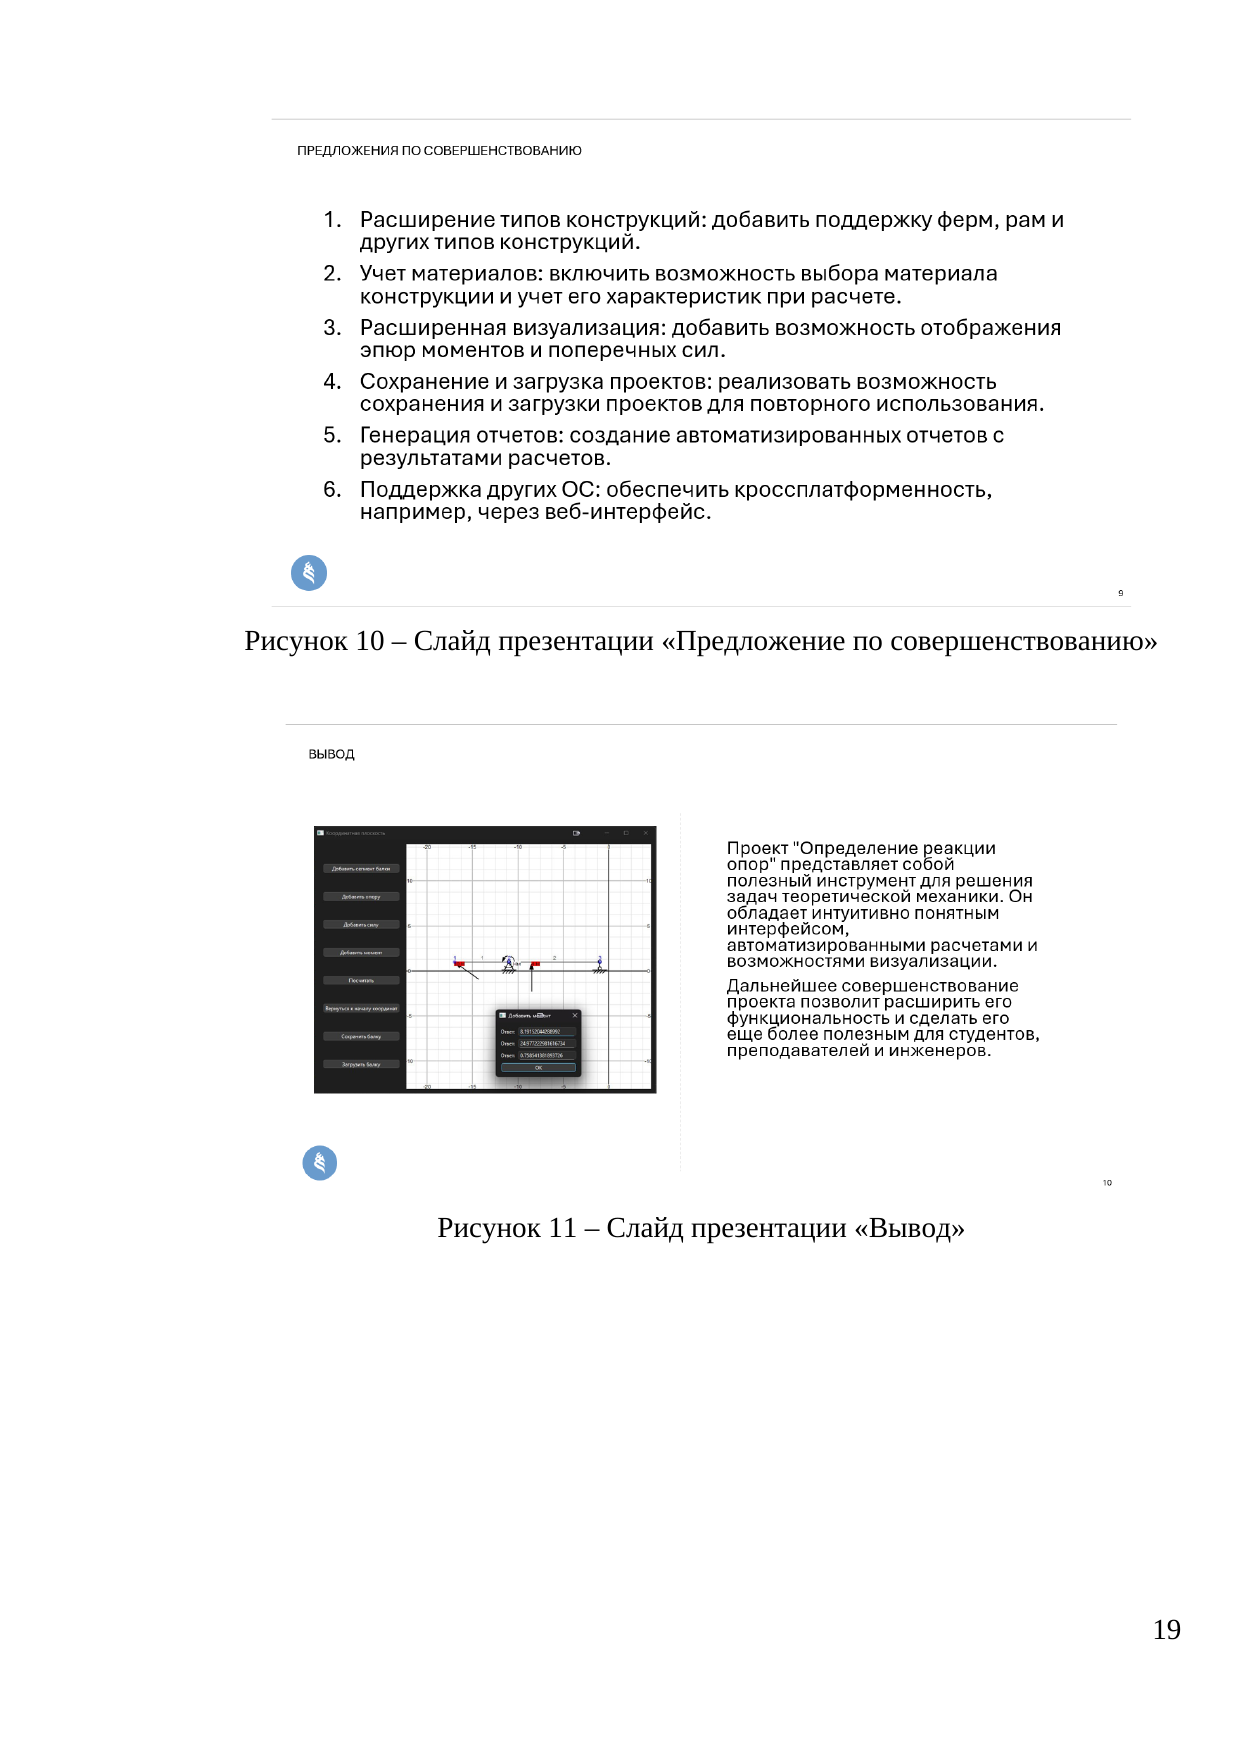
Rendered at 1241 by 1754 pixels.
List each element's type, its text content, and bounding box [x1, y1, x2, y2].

text Рисунок 10 – Слайд презентации «Предложение по совершенствованию» [148, 623, 1181, 657]
picture [271, 118, 1132, 607]
text Рисунок 11 – Слайд презентации «Вывод» [148, 1210, 1181, 1244]
picture [285, 724, 1118, 1194]
